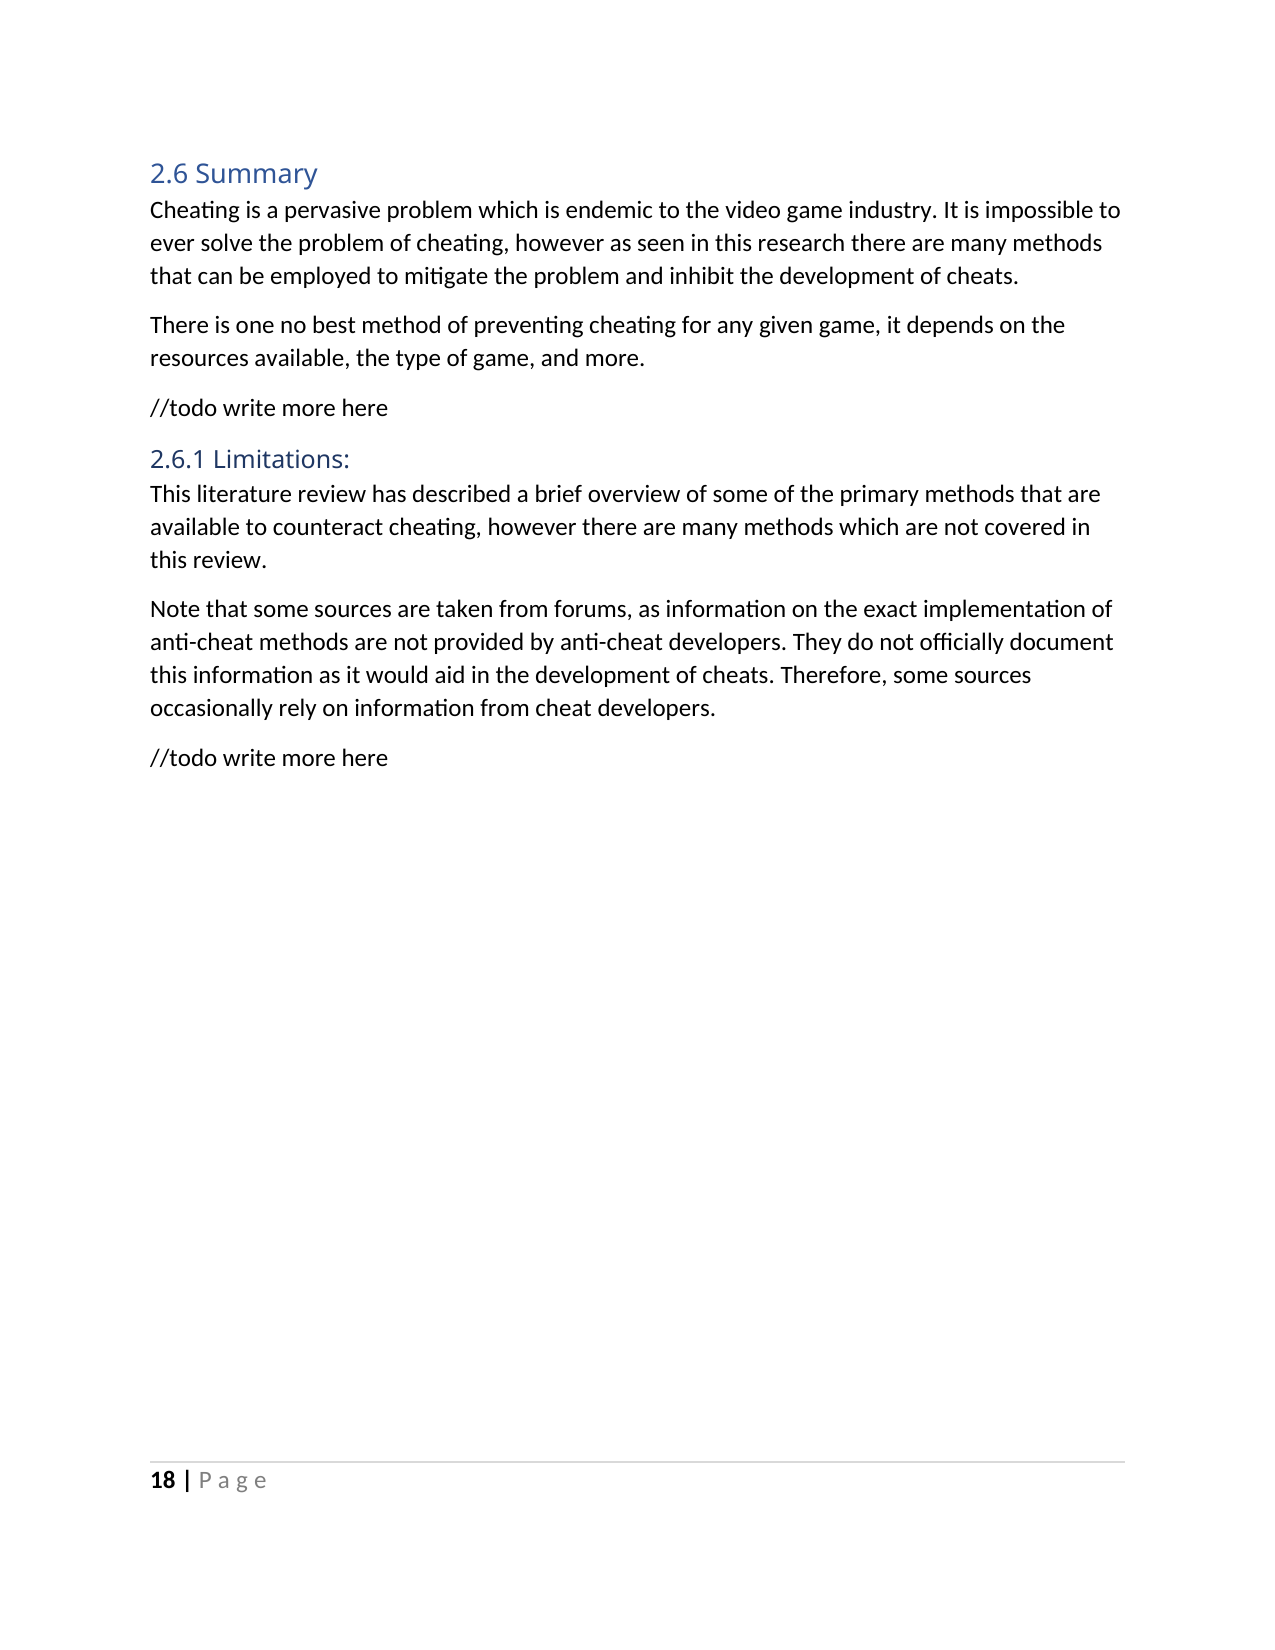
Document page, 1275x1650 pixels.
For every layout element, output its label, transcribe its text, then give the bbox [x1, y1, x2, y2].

text This literature review has described a brief overview of some of the primary methods that are available to counteract cheating, however there are many methods which are not covered in this review. [150, 478, 1125, 574]
subtitle 2.6 Summary [150, 154, 1125, 191]
subtitle 2.6.1 Limitations: [150, 441, 1125, 476]
text //todo write more here [150, 392, 1125, 422]
text //todo write more here [150, 742, 1125, 772]
text There is one no best method of preventing cheating for any given game, it depends on the resources available, the type of game, and more. [150, 309, 1125, 373]
text Cheating is a pervasive problem which is endemic to the video game industry. It is impossible to ever solve the problem of cheating, however as seen in this research there are many methods that can be employed to mitigate the problem and inhibit the development of cheats. [150, 194, 1125, 290]
text Note that some sources are taken from forums, as information on the exact implementation of anti-cheat methods are not provided by anti-cheat developers. They do not officially document this information as it would aid in the development of cheats. Therefore, some sources occasionally rely on information from cheat developers. [150, 594, 1125, 723]
